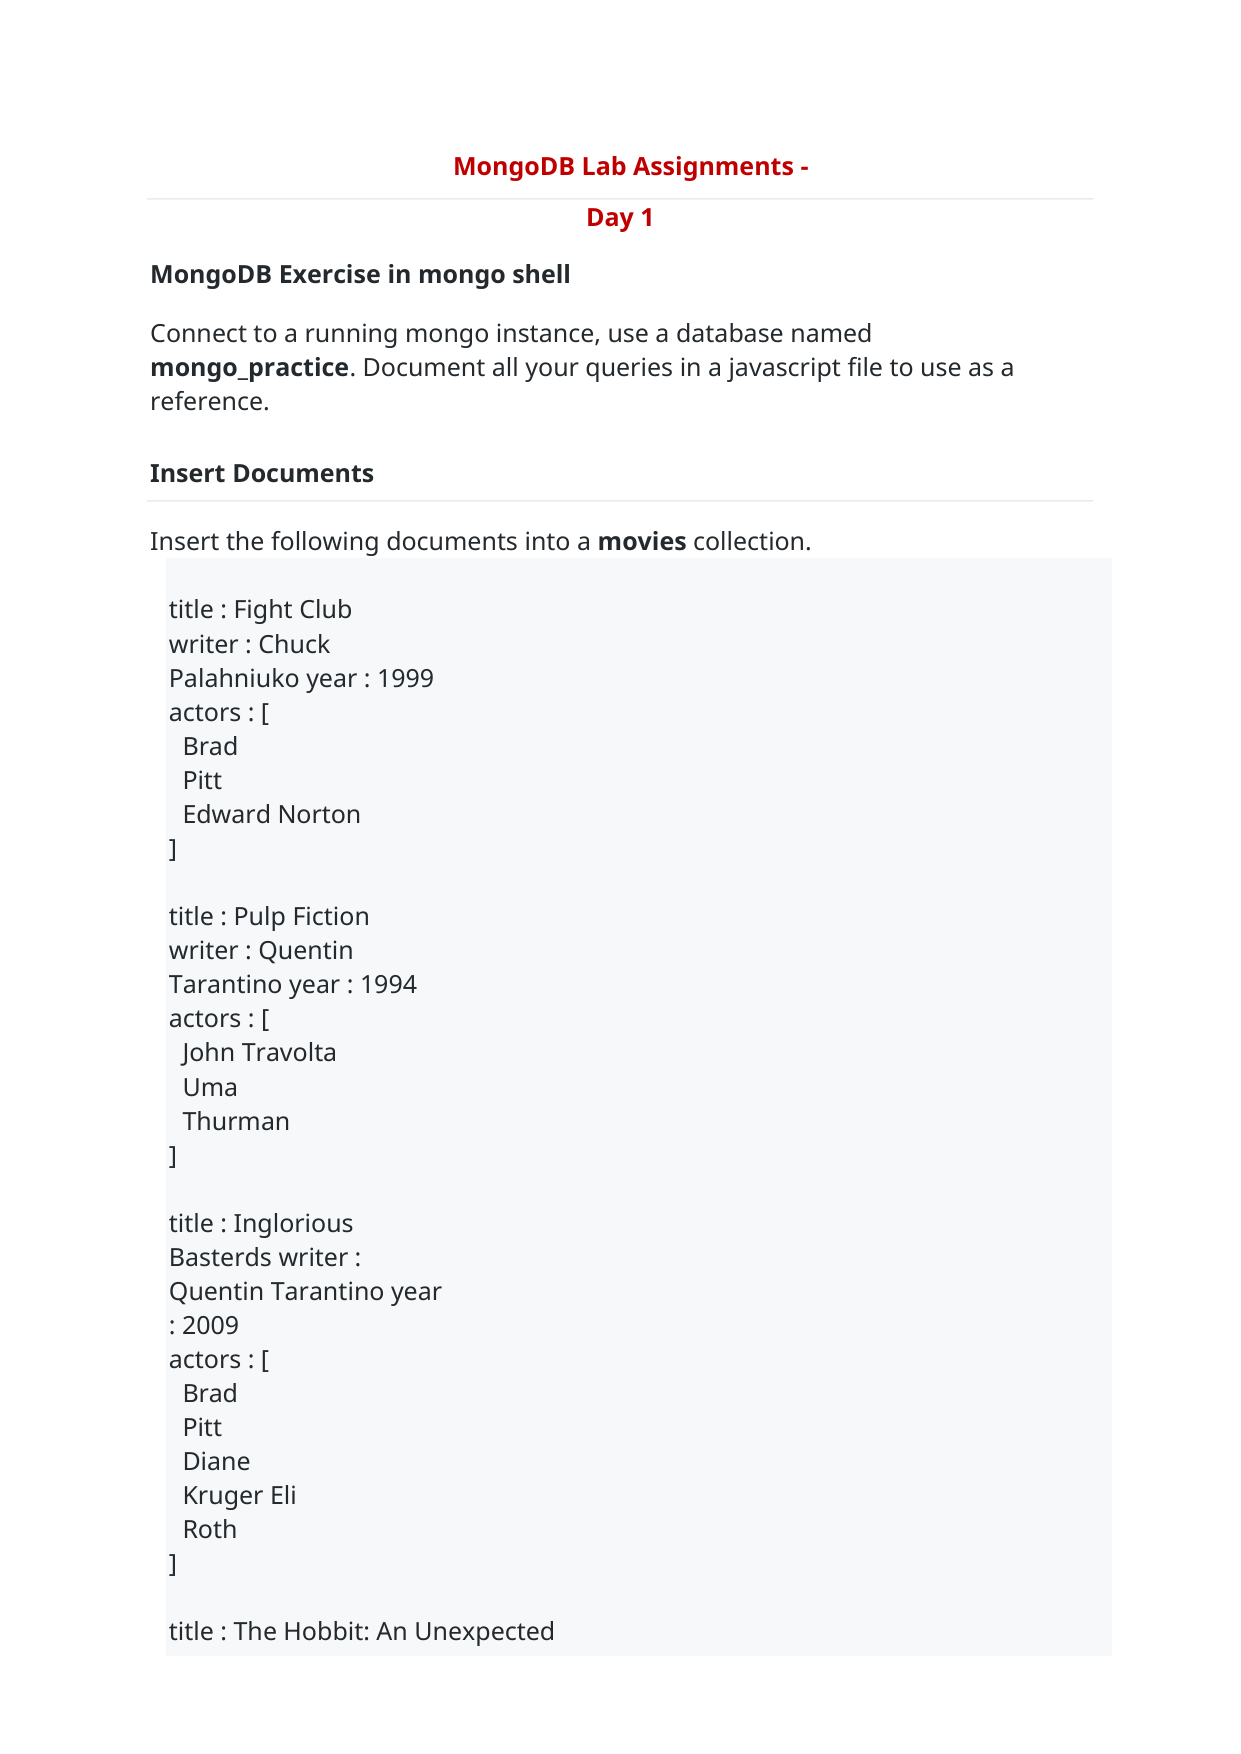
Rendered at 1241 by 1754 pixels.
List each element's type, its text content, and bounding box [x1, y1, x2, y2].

text Connect to a running mongo instance, use a database named mongo_practice. Document all your queries in a javascript file to use as a reference. [150, 315, 1029, 417]
subtitle MongoDB Lab Assignments -Day 1 [414, 148, 826, 234]
text Insert the following documents into a movies collection. [150, 524, 1105, 558]
text MongoDB Exercise in mongo shell [150, 256, 1105, 290]
subtitle Insert Documents [150, 456, 1105, 490]
